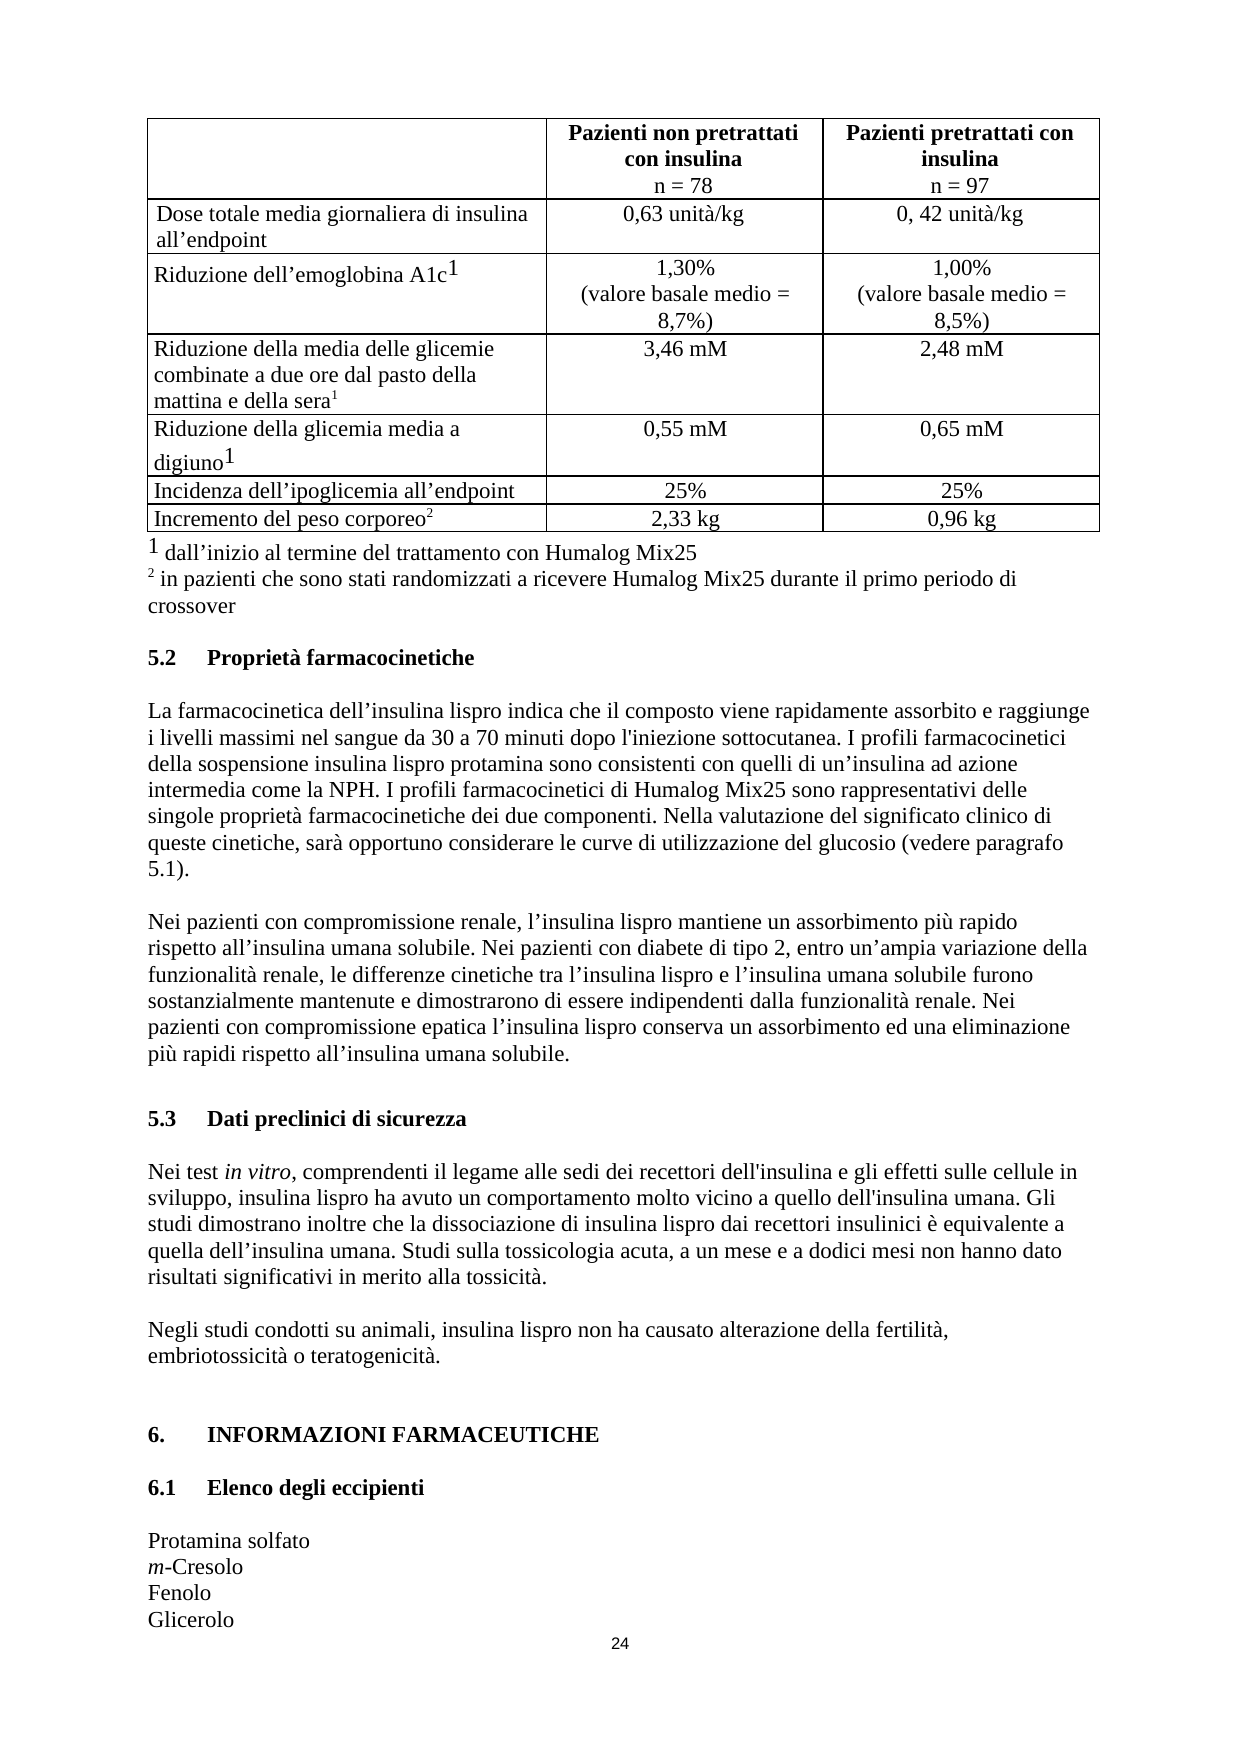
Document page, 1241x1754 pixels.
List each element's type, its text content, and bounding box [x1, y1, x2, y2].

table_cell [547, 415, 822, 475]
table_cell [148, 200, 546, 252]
text 1 dall’inizio al termine del trattamento con Humalog Mix25 [148, 532, 1092, 565]
text La farmacocinetica dell’insulina lispro indica che il composto viene rapidamente assorbito e raggiunge i livelli massimi nel sangue da 30 a 70 minuti dopo l'iniezione sottocutanea. I profili farmacocinetici della sospensione insulina lispro protamina sono consistenti con quelli di un’insulina ad azione intermedia come la NPH. I profili farmacocinetici di Humalog Mix25 sono rappresentativi delle singole proprietà farmacocinetiche dei due componenti. Nella valutazione del significato clinico di queste cinetiche, sarà opportuno considerare le curve di utilizzazione del glucosio (vedere paragrafo 5.1). [148, 697, 1092, 882]
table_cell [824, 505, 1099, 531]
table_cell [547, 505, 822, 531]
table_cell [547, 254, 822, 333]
text 5.2 Proprietà farmacocinetiche [148, 644, 1092, 671]
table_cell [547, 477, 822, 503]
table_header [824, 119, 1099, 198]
text 5.3 Dati preclinici di sicurezza [148, 1105, 1092, 1131]
text 2 in pazienti che sono stati randomizzati a ricevere Humalog Mix25 durante il primo periodo di crossover [148, 565, 1092, 618]
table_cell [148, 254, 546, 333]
text m-Cresolo [148, 1553, 1092, 1579]
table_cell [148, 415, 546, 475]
text 6.1 Elenco degli eccipienti [148, 1474, 1092, 1500]
text Protamina solfato [148, 1527, 1092, 1553]
text Fenolo [148, 1579, 1092, 1606]
text Nei pazienti con compromissione renale, l’insulina lispro mantiene un assorbimento più rapido rispetto all’insulina umana solubile. Nei pazienti con diabete di tipo 2, entro un’ampia variazione della funzionalità renale, le differenze cinetiche tra l’insulina lispro e l’insulina umana solubile furono sostanzialmente mantenute e dimostrarono di essere indipendenti dalla funzionalità renale. Nei pazienti con compromissione epatica l’insulina lispro conserva un assorbimento ed una eliminazione più rapidi rispetto all’insulina umana solubile. [148, 908, 1092, 1066]
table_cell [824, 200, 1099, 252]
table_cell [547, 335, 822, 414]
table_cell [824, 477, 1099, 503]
text Negli studi condotti su animali, insulina lispro non ha causato alterazione della fertilità, embriotossicità o teratogenicità. [148, 1316, 1091, 1368]
text Glicerolo [148, 1606, 1092, 1632]
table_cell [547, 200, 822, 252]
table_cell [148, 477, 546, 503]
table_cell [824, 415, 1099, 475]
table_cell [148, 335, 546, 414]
text Nei test in vitro, comprendenti il legame alle sedi dei recettori dell'insulina e gli effetti sulle cellule in sviluppo, insulina lispro ha avuto un comportamento molto vicino a quello dell'insulina umana. Gli studi dimostrano inoltre che la dissociazione di insulina lispro dai recettori insulinici è equivalente a quella dell’insulina umana. Studi sulla tossicologia acuta, a un mese e a dodici mesi non hanno dato risultati significativi in merito alla tossicità. [148, 1158, 1092, 1289]
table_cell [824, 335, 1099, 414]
text 6. INFORMAZIONI FARMACEUTICHE [148, 1421, 1092, 1448]
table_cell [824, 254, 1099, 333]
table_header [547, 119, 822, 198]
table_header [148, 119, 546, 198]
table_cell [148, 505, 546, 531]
